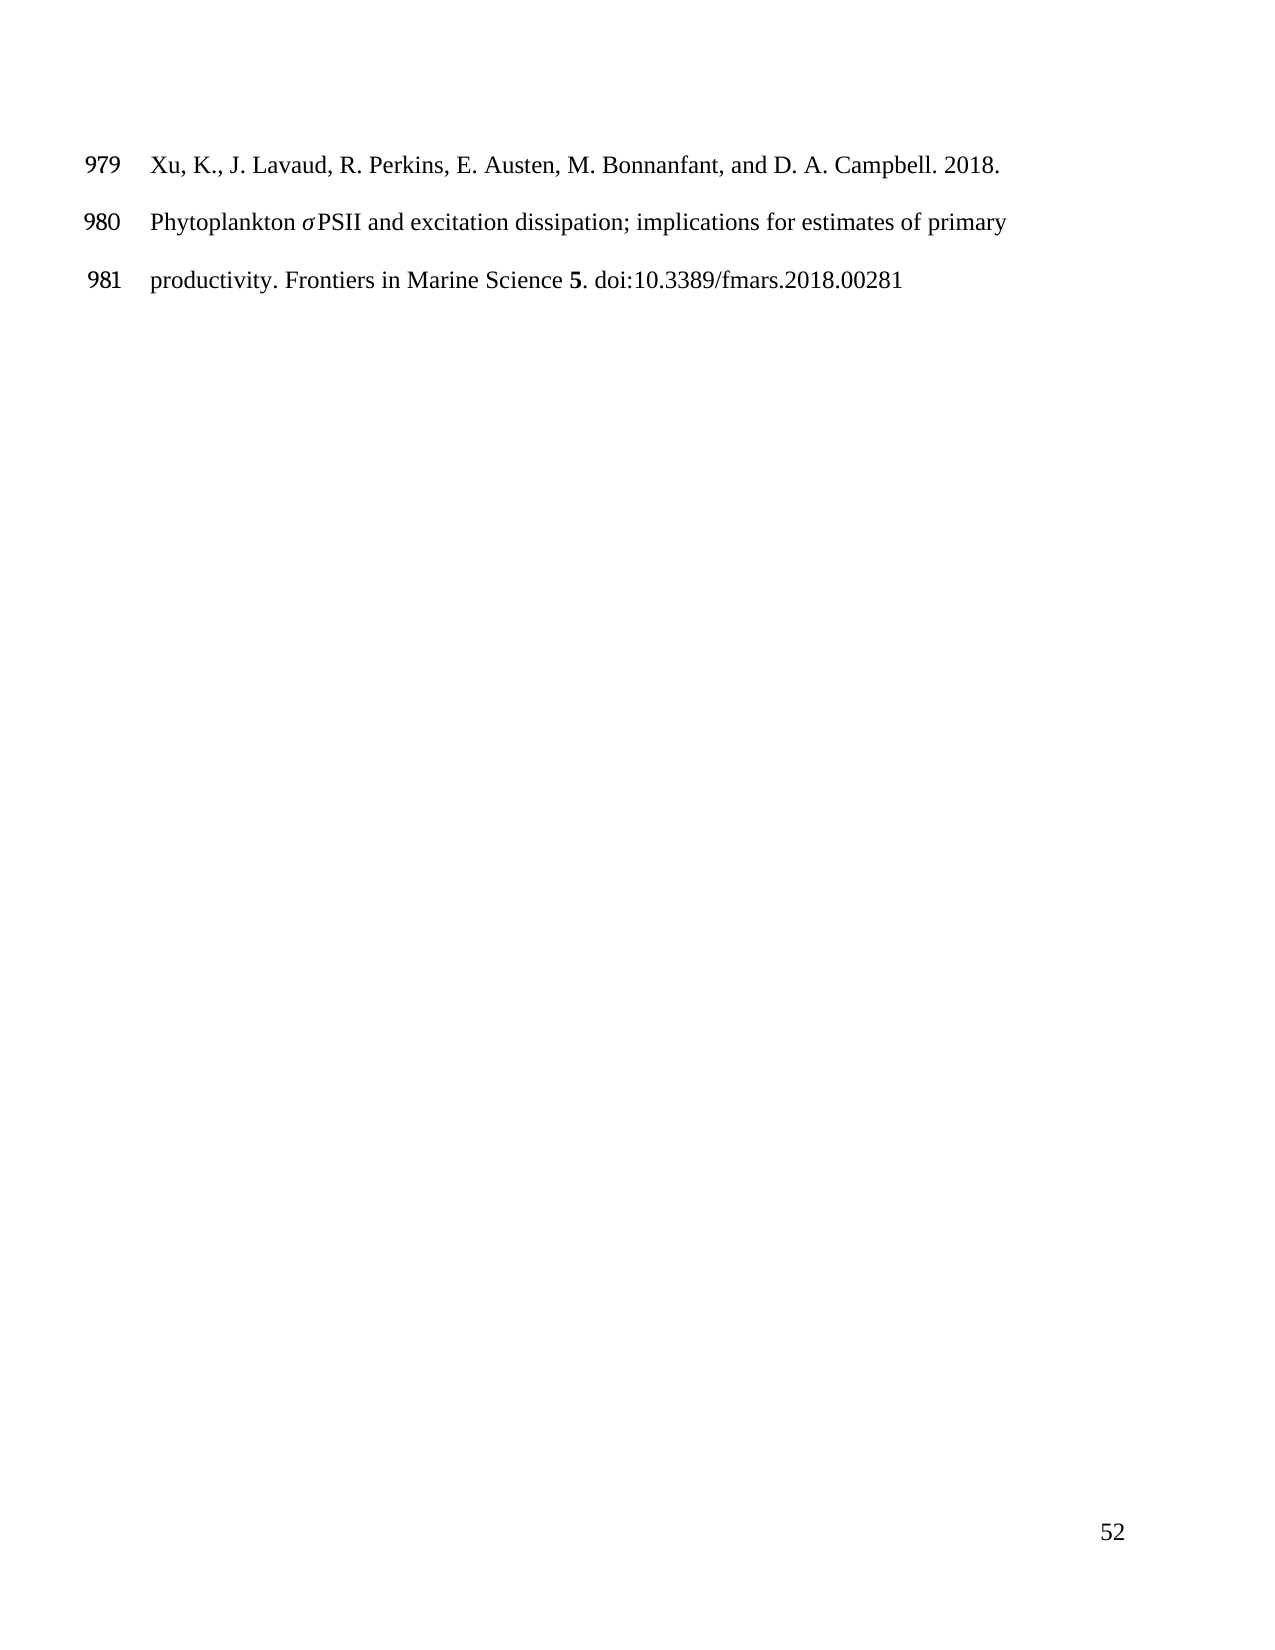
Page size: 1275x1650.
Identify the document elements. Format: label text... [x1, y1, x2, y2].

text Xu, K., J. Lavaud, R. Perkins, E. Austen, M. Bonnanfant, and D. A. Campbell. 2018. Phytoplankton PSII and excitation dissipation; implications for estimates of primary productivity. Frontiers in Marine Science 5. doi:10.3389/fmars.2018.00281 [150, 150, 1125, 294]
